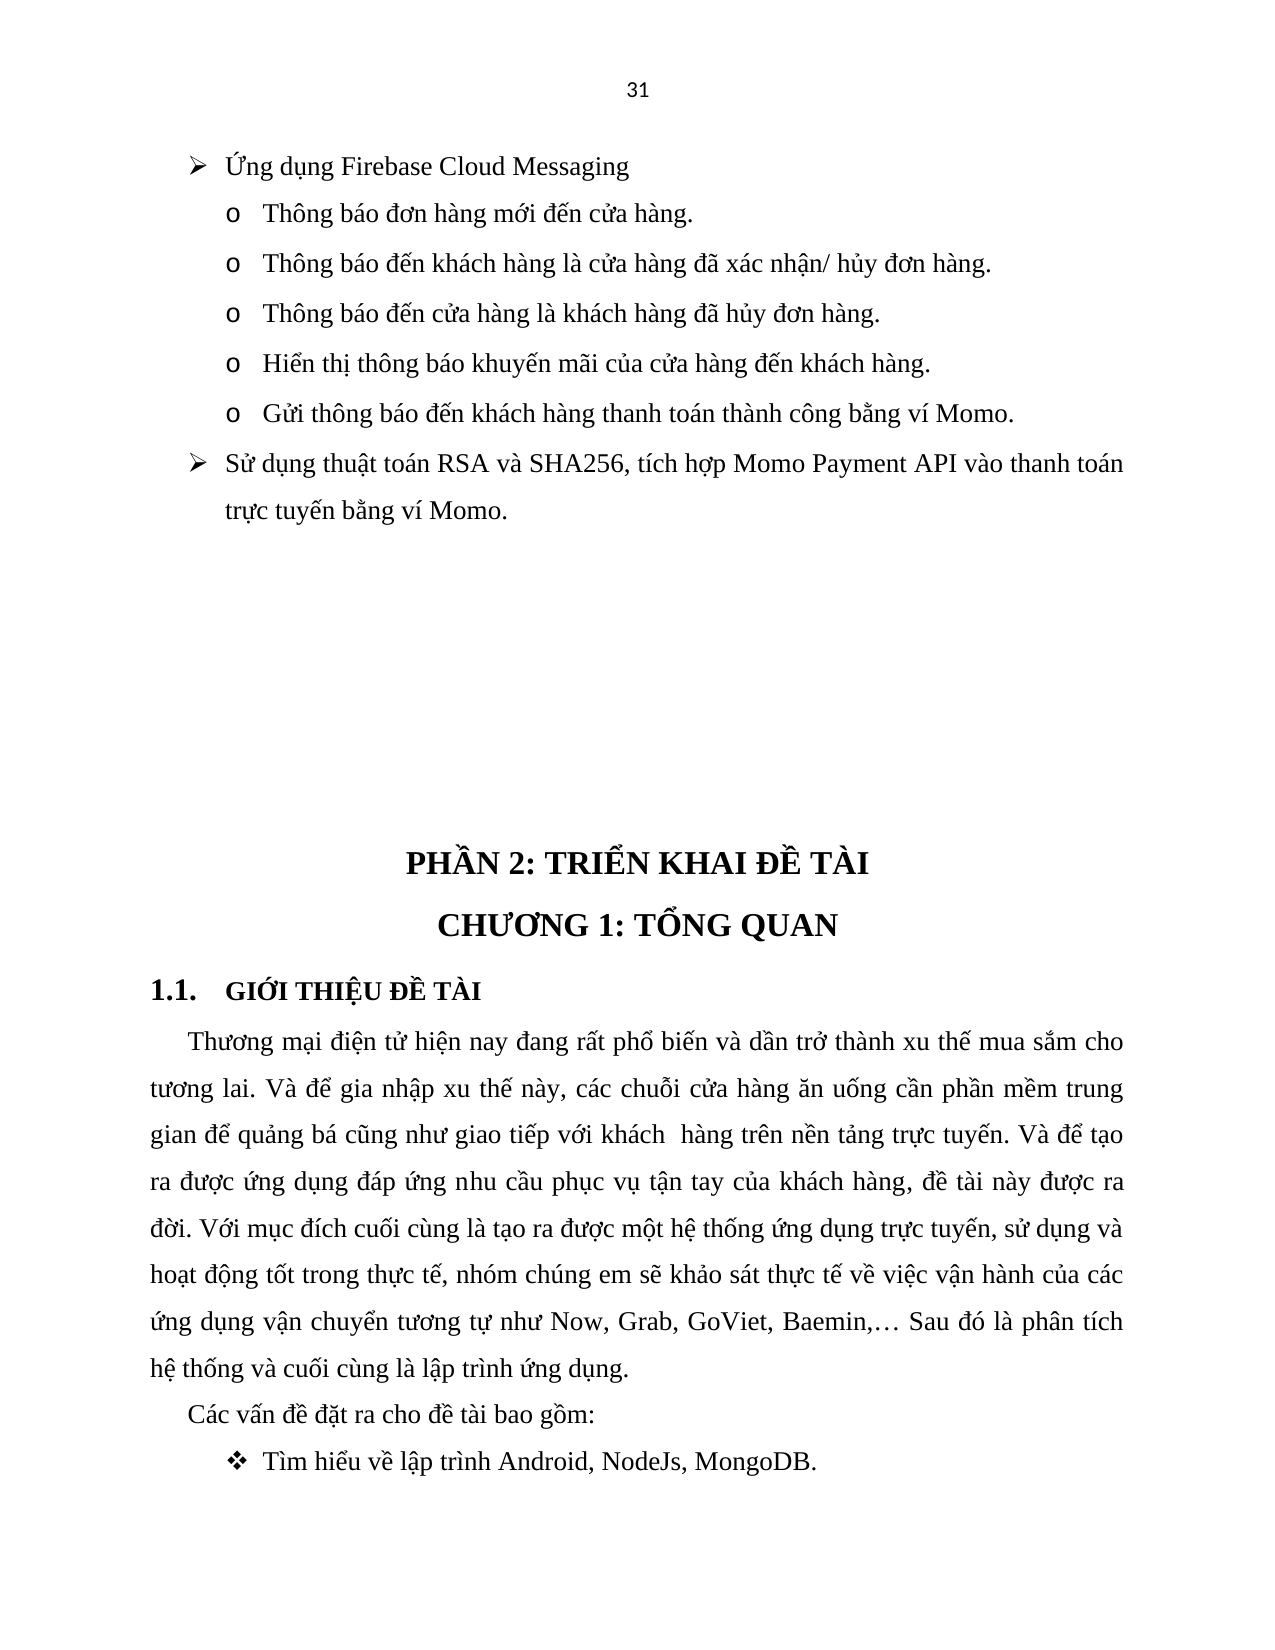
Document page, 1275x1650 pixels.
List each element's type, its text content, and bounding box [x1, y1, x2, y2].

list Tìm hiểu về lập trình Android, NodeJs, MongoDB. [225, 1445, 1125, 1477]
list Hiển thị thông báo khuyến mãi của cửa hàng đến khách hàng. [225, 347, 1125, 381]
list Sử dụng thuật toán RSA và SHA256, tích hợp Momo Payment API vào thanh toán trực tuyến bằng ví Momo. [187, 447, 1125, 525]
text PHẦN 2: TRIỂN KHAI ĐỀ TÀI [150, 843, 1125, 882]
list Thông báo đơn hàng mới đến cửa hàng. [225, 197, 1125, 230]
list GIỚI THIỆU ĐỀ TÀI [150, 971, 1125, 1007]
list Thương mại điện tử hiện nay đang rất phổ biến và dần trở thành xu thế mua sắm cho tương lai. Và để gia nhập xu thế này, các chuỗi cửa hàng ăn uống cần phần mềm trung gian để quảng bá cũng như giao tiếp với khách hàng trên nền tảng trực tuyến. Và để tạo ra được ứng dụng đáp ứng nhu cầu phục vụ tận tay của khách hàng, đề tài này được ra đời. Với mục đích cuối cùng là tạo ra được một hệ thống ứng dụng trực tuyến, sử dụng và hoạt động tốt trong thực tế, nhóm chúng em sẽ khảo sát thực tế về việc vận hành của các ứng dụng vận chuyển tương tự như Now, Grab, GoViet, Baemin,… Sau đó là phân tích hệ thống và cuối cùng là lập trình ứng dụng. [150, 1025, 1125, 1383]
list Gửi thông báo đến khách hàng thanh toán thành công bằng ví Momo. [225, 397, 1125, 431]
list Các vấn đề đặt ra cho đề tài bao gồm: [150, 1399, 1125, 1430]
subtitle CHƯƠNG 1: TỔNG QUAN [150, 905, 1125, 943]
list Thông báo đến khách hàng là cửa hàng đã xác nhận/ hủy đơn hàng. [225, 247, 1125, 280]
list Ứng dụng Firebase Cloud Messaging [187, 150, 1125, 181]
list Thông báo đến cửa hàng là khách hàng đã hủy đơn hàng. [225, 297, 1125, 331]
